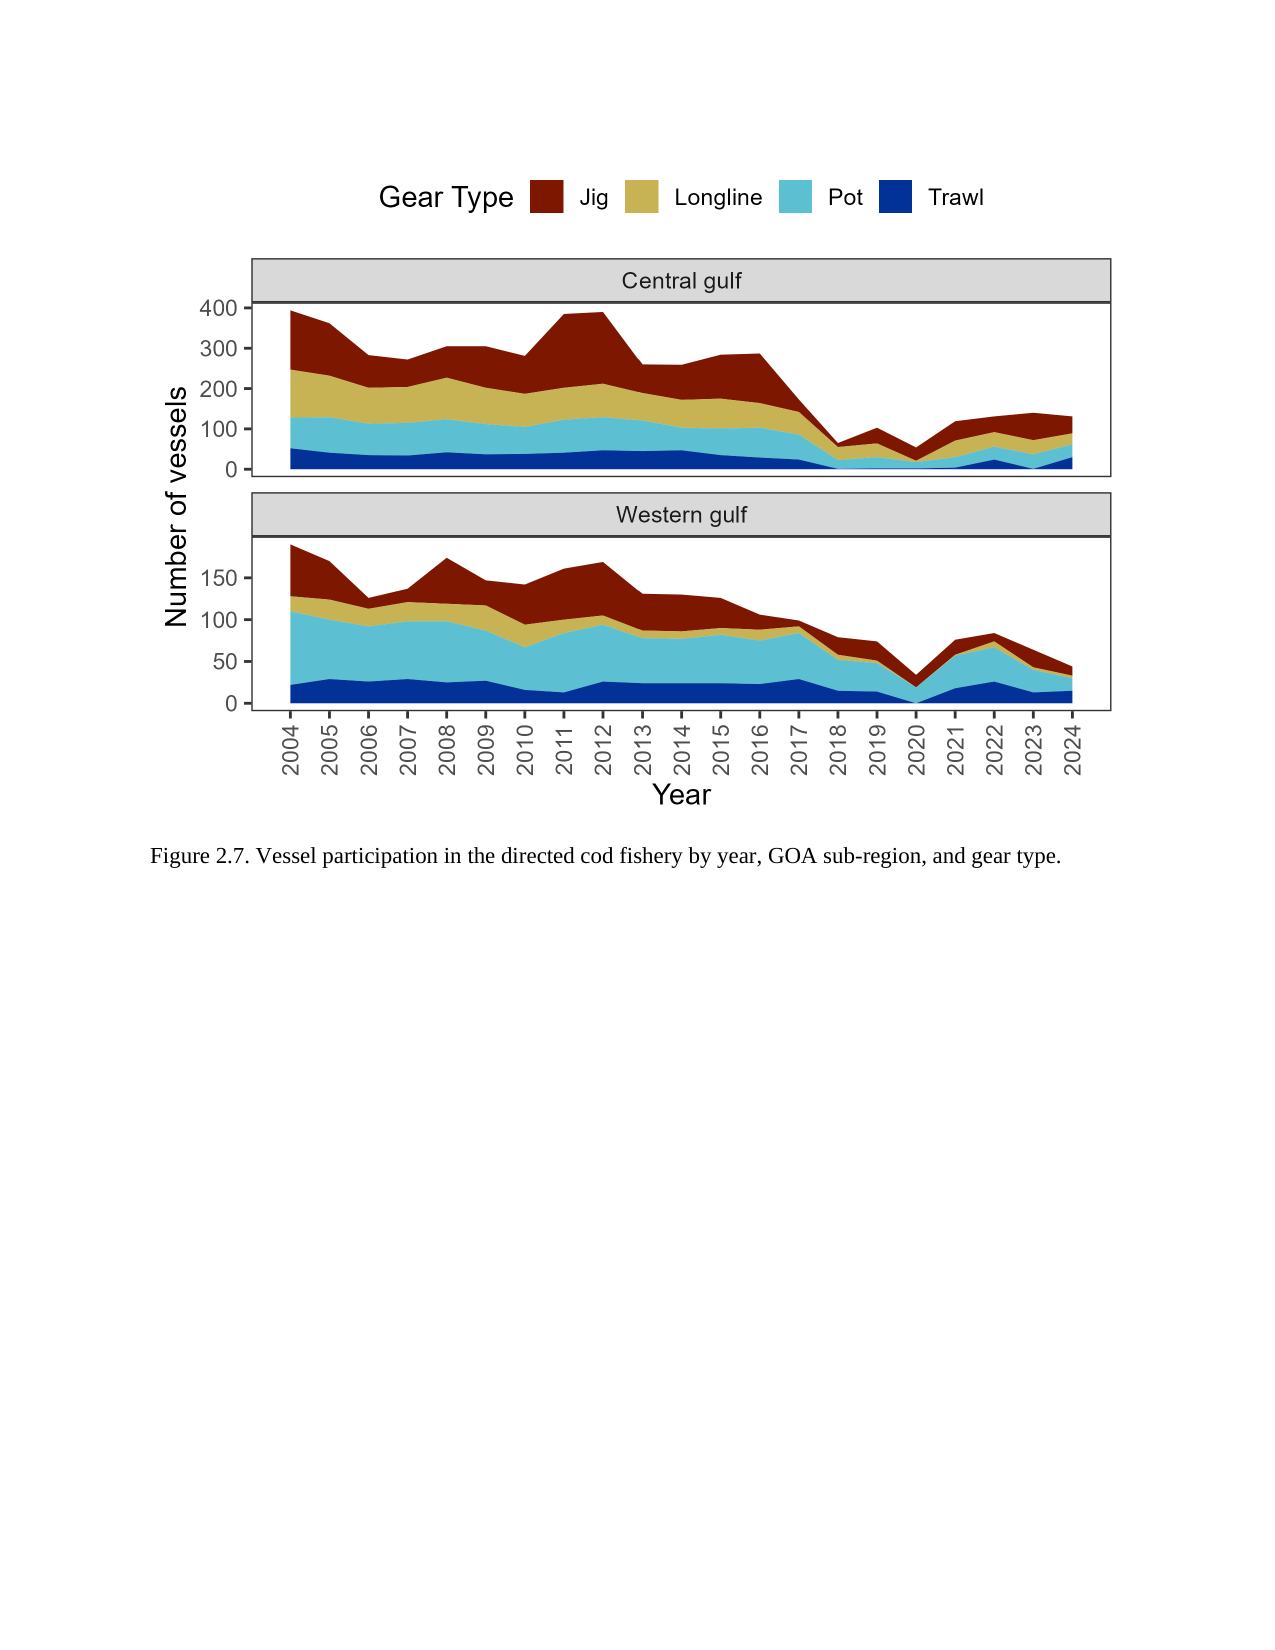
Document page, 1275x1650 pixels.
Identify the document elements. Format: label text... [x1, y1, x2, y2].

subtitle Figure 2.7. Vessel participation in the directed cod fishery by year, GOA sub-region, and gear type. [150, 842, 1125, 868]
picture [150, 150, 1125, 825]
